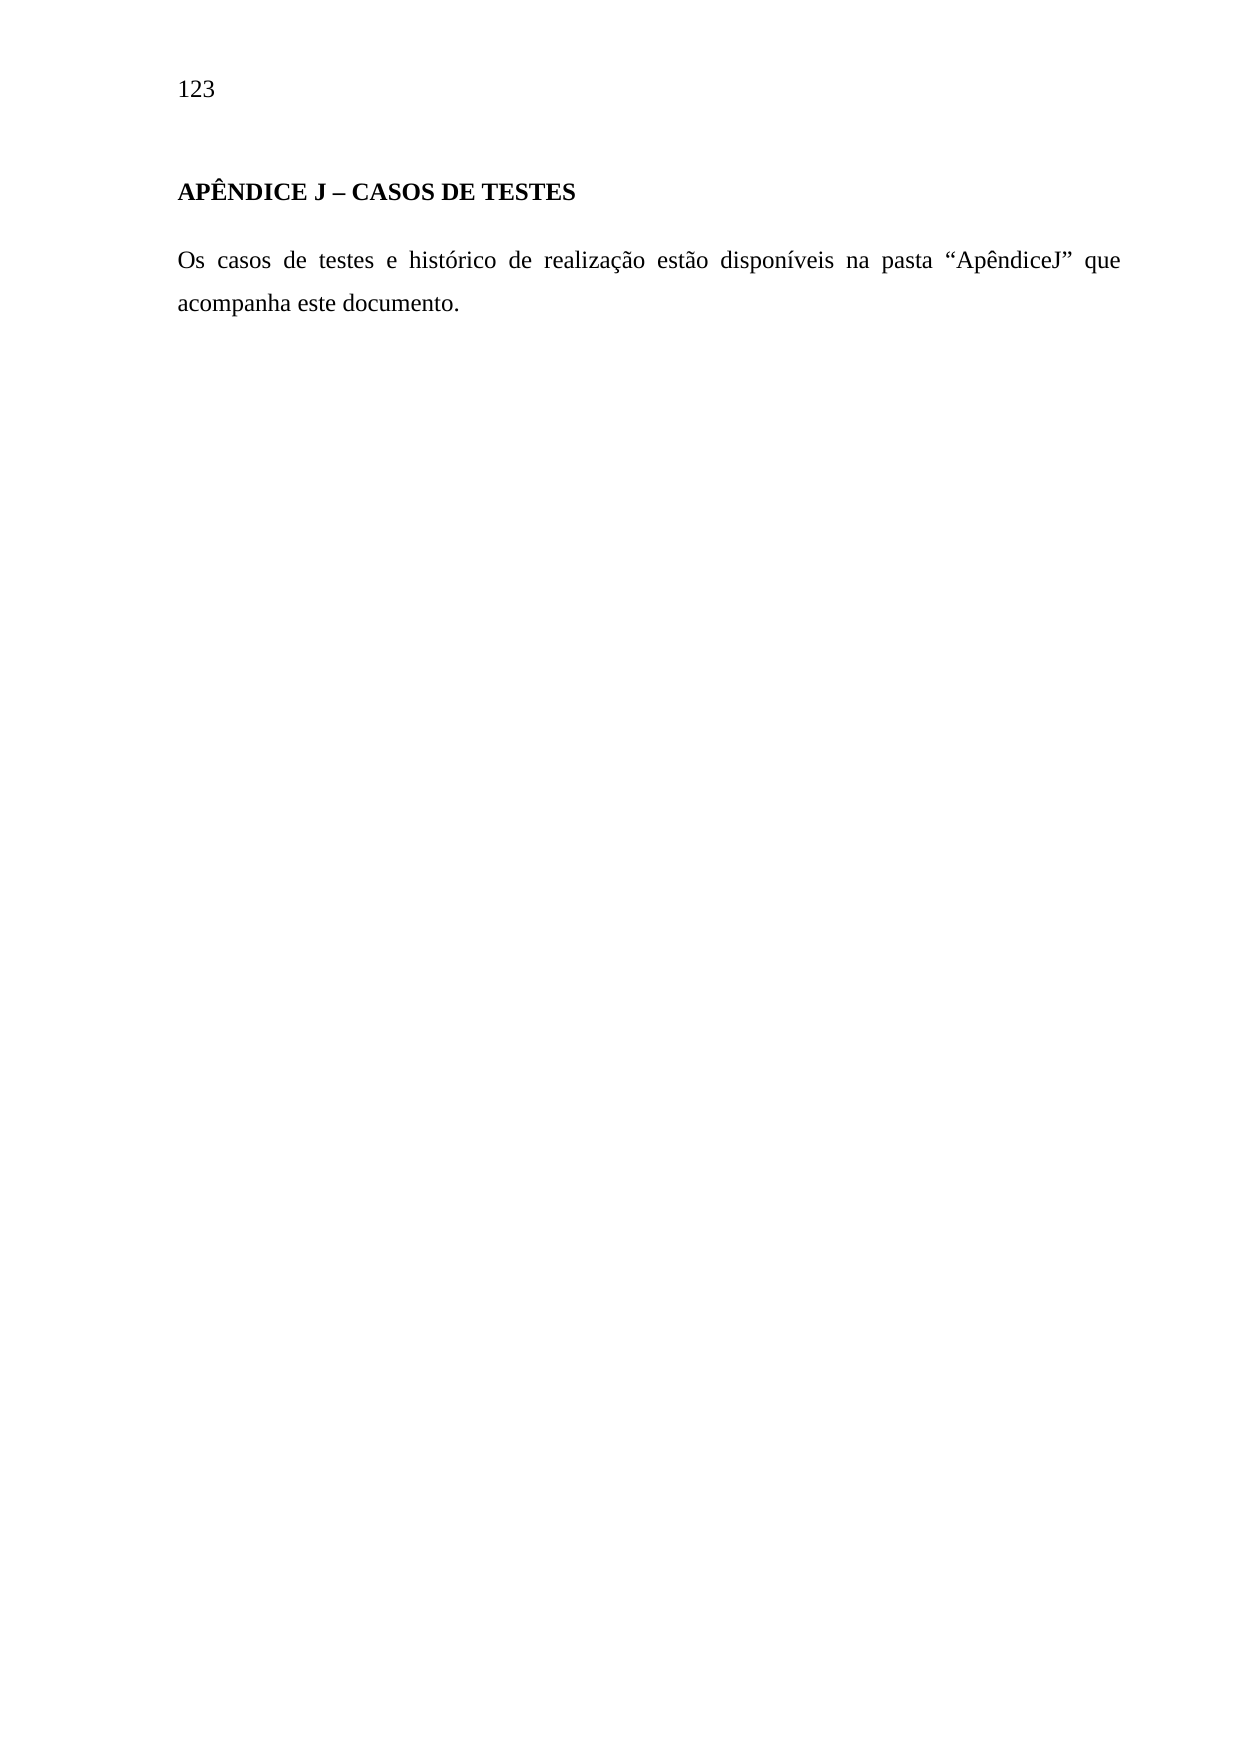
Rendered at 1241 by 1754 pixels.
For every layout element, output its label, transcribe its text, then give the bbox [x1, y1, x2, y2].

subtitle APÊNDICE J – CASOS DE TESTES [177, 177, 1122, 206]
text Os casos de testes e histórico de realização estão disponíveis na pasta “ApêndiceJ” que acompanha este documento. [177, 245, 1122, 317]
